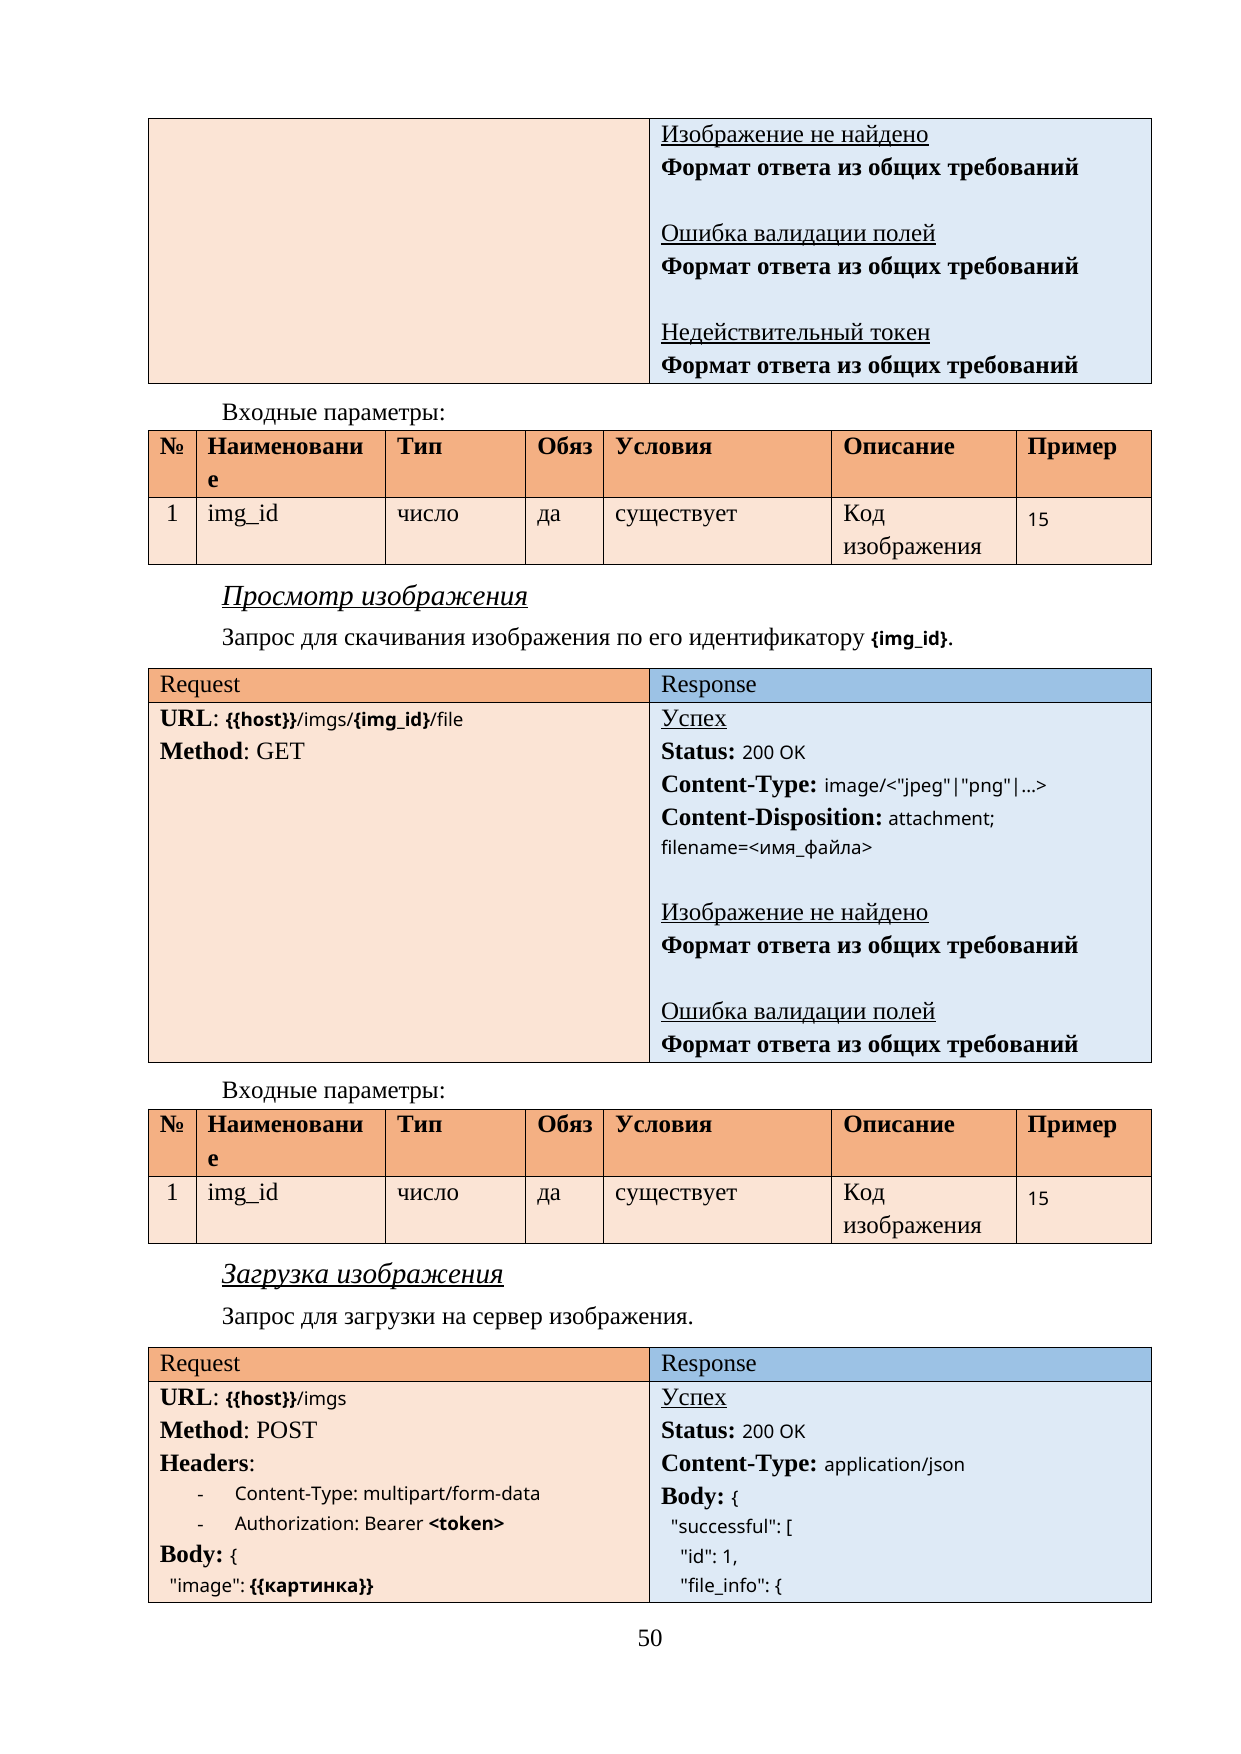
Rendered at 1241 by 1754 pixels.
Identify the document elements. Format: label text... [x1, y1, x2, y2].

table_cell img_id [197, 498, 385, 564]
table_header Пример [1017, 1110, 1151, 1176]
table_cell 15 [1017, 1177, 1151, 1243]
text Входные параметры: [148, 1076, 1152, 1104]
table_cell число [386, 498, 525, 564]
text Загрузка изображения [148, 1256, 1152, 1290]
table_cell существует [604, 1177, 831, 1243]
table_cell 1 [149, 498, 196, 564]
table_cell Код изображения [832, 1177, 1016, 1243]
table_cell Код изображения [832, 498, 1016, 564]
table_header Пример [1017, 431, 1151, 497]
table_header № [149, 431, 196, 497]
table_header Response [650, 669, 1151, 702]
table_header Тип [386, 1110, 525, 1176]
table_header Наименование [197, 1110, 385, 1176]
table_cell 15 [1017, 498, 1151, 564]
table_header № [149, 1110, 196, 1176]
table_header Описание [832, 431, 1016, 497]
table_cell Успех Status: 200 OK Content-Type: image/<"jpeg"|"png"|…> Content-Disposition: attachment; filename=<имя_файла> Изображение не найдено Формат ответа из общих требований Ошибка валидации полей Формат ответа из общих требований [650, 703, 1151, 1062]
table_header Тип [386, 431, 525, 497]
table_cell img_id [197, 1177, 385, 1243]
text Запрос для скачивания изображения по его идентификатору {img_id}. [148, 622, 1152, 651]
table_header Request [149, 669, 649, 702]
table_header Обяз [526, 431, 603, 497]
table_cell число [386, 1177, 525, 1243]
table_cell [149, 1382, 649, 1602]
table_cell URL: {{host}}/imgs/{img_id}/file Method: GET [149, 703, 649, 1062]
table_header Response [650, 1348, 1151, 1381]
table_cell существует [604, 498, 831, 564]
text Запрос для загрузки на сервер изображения. [148, 1301, 1152, 1330]
text Входные параметры: [148, 397, 1152, 426]
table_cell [650, 119, 1151, 383]
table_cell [149, 119, 649, 383]
table_cell 1 [149, 1177, 196, 1243]
table_header Request [149, 1348, 649, 1381]
table_header Условия [604, 1110, 831, 1176]
table_header Описание [832, 1110, 1016, 1176]
text Просмотр изображения [148, 578, 1152, 611]
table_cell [650, 1382, 1151, 1602]
table_header Обяз [526, 1110, 603, 1176]
table_header Наименование [197, 431, 385, 497]
table_cell да [526, 498, 603, 564]
table_cell да [526, 1177, 603, 1243]
table_header Условия [604, 431, 831, 497]
